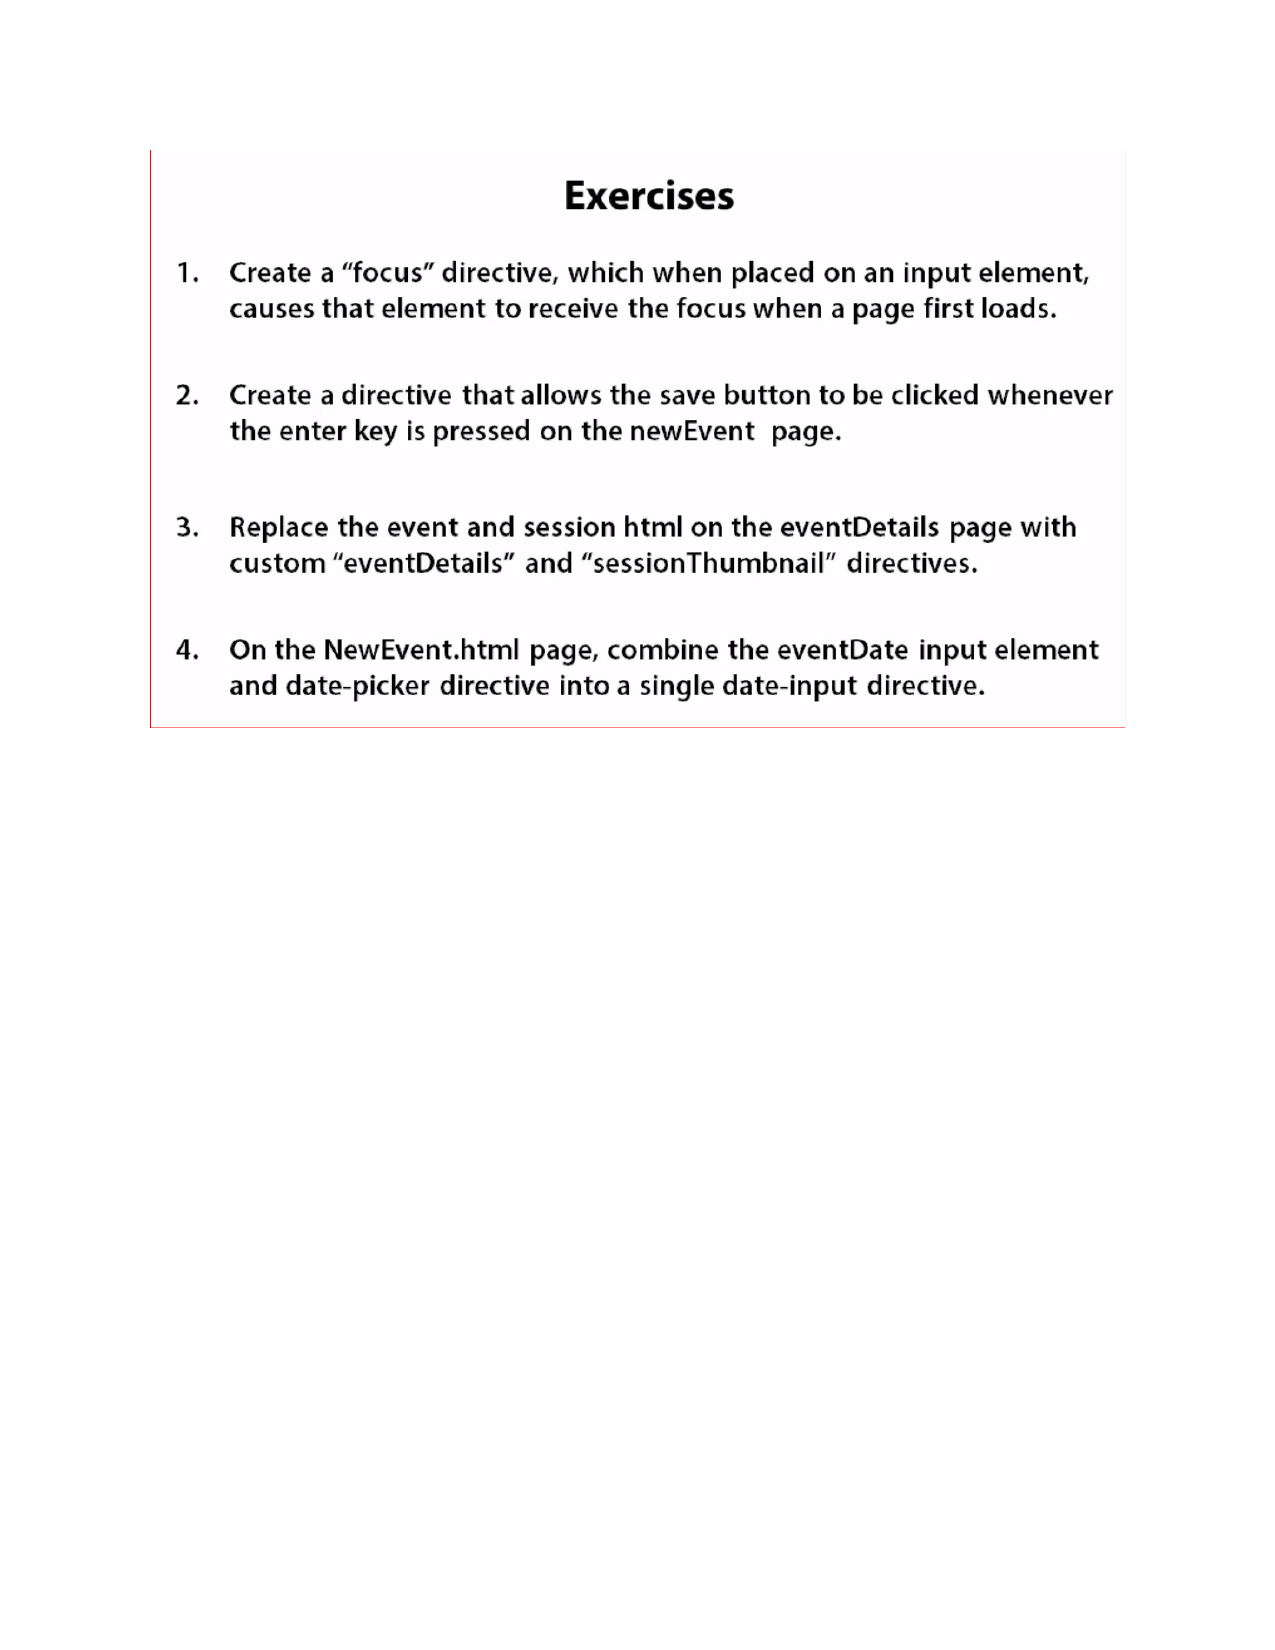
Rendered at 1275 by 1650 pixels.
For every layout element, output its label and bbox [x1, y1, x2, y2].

picture [150, 150, 1125, 728]
